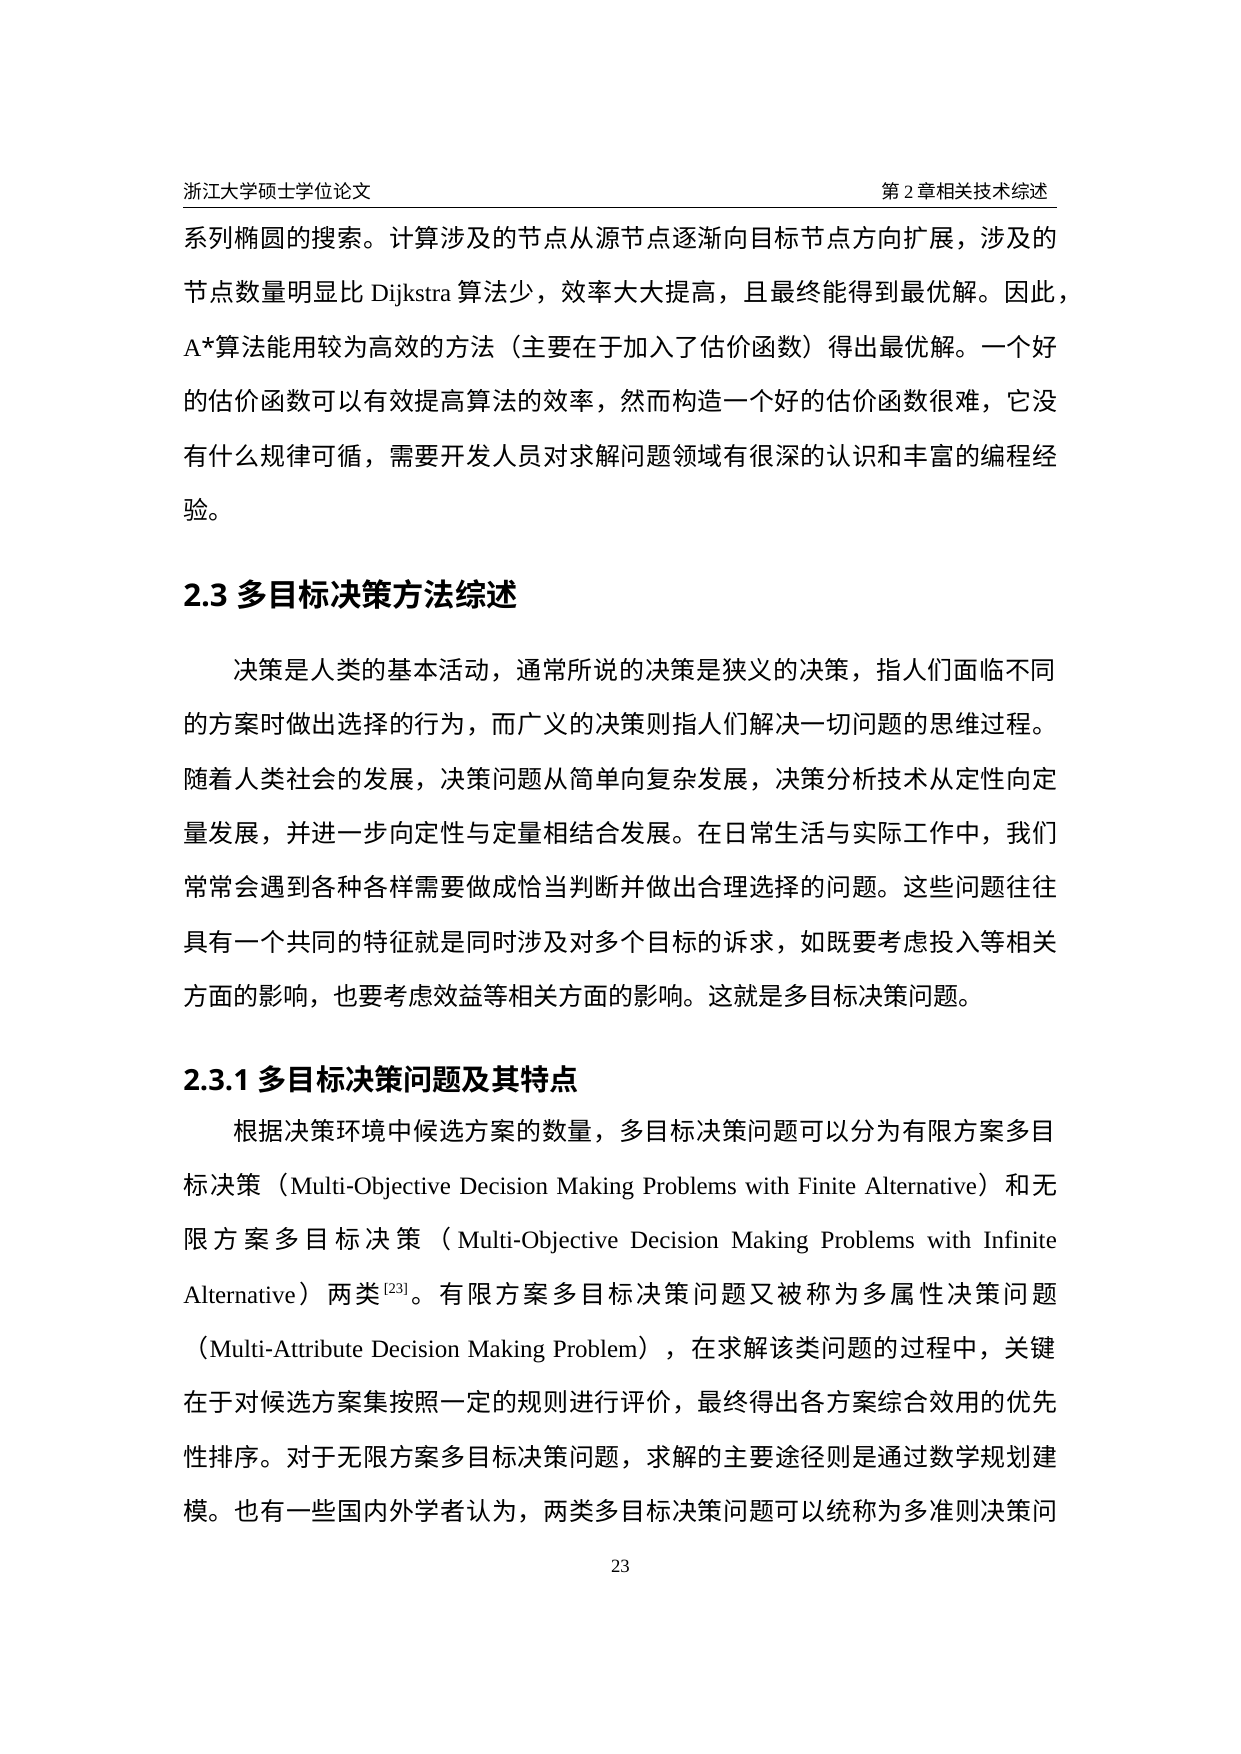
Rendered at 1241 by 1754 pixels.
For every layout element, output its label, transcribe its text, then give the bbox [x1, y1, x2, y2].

subtitle 多目标决策方法综述 [183, 570, 1057, 615]
subtitle 多目标决策问题及其特点 [183, 1056, 1057, 1098]
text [183, 1111, 1057, 1528]
text 决策是人类的基本活动，通常所说的决策是狭义的决策，指人们面临不同的方案时做出选择的行为，而广义的决策则指人们解决一切问题的思维过程。随着人类社会的发展，决策问题从简单向复杂发展，决策分析技术从定性向定量发展，并进一步向定性与定量相结合发展。在日常生活与实际工作中，我们常常会遇到各种各样需要做成恰当判断并做出合理选择的问题。这些问题往往具有一个共同的特征就是同时涉及对多个目标的诉求，如既要考虑投入等相关方面的影响，也要考虑效益等相关方面的影响。这就是多目标决策问题。 [183, 650, 1057, 1013]
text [183, 218, 1057, 527]
